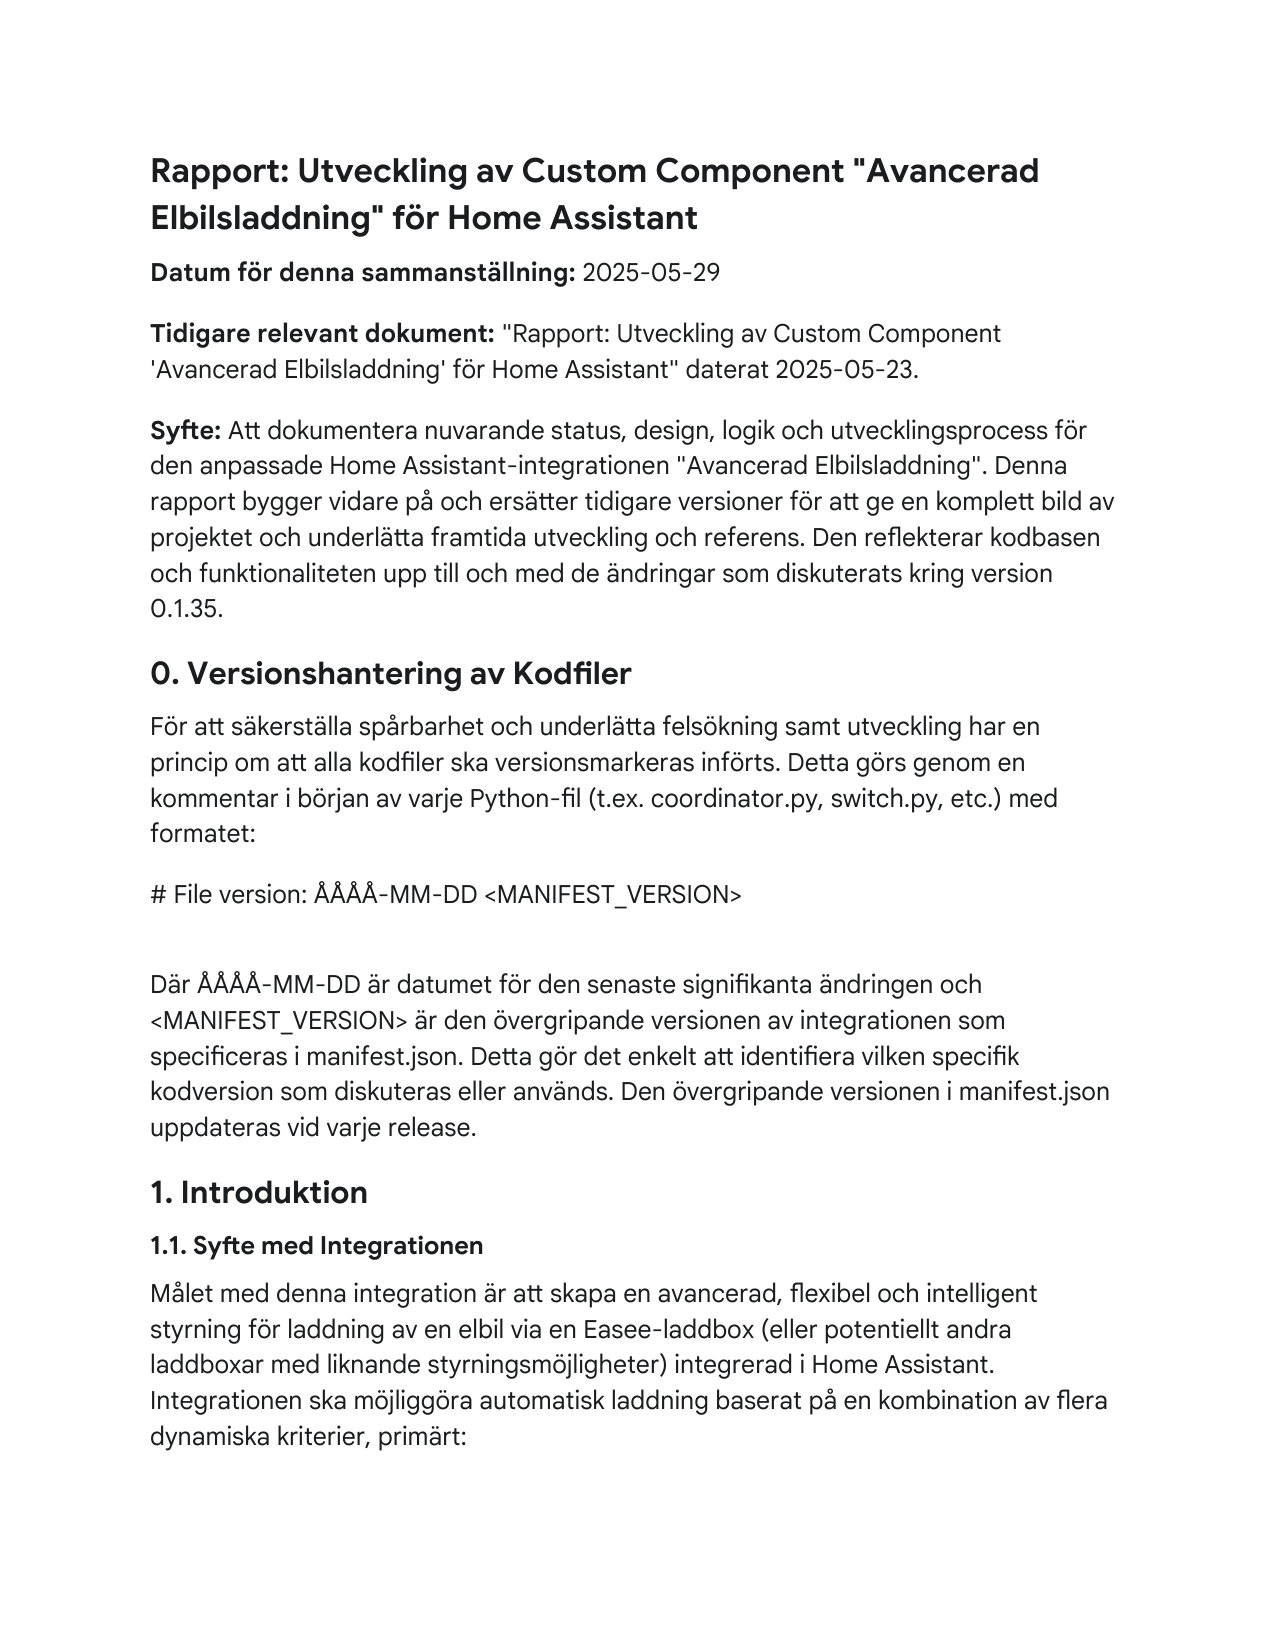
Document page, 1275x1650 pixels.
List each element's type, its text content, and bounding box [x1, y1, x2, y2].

text Datum för denna sammanställning: 2025-05-29 [150, 258, 1125, 289]
subtitle 0. Versionshantering av Kodfiler [150, 654, 1125, 693]
text För att säkerställa spårbarhet och underlätta felsökning samt utveckling har en princip om att alla kodfiler ska versionsmarkeras införts. Detta görs genom en kommentar i början av varje Python-fil (t.ex. coordinator.py, switch.py, etc.) med formatet: [150, 711, 1125, 850]
text Syfte: Att dokumentera nuvarande status, design, logik och utvecklingsprocess för den anpassade Home Assistant-integrationen "Avancerad Elbilsladdning". Denna rapport bygger vidare på och ersätter tidigare versioner för att ge en komplett bild av projektet och underlätta framtida utveckling och referens. Den reflekterar kodbasen och funktionaliteten upp till och med de ändringar som diskuterats kring version 0.1.35. [150, 415, 1125, 625]
subtitle Rapport: Utveckling av Custom Component "Avancerad Elbilsladdning" för Home Assistant [150, 150, 1125, 239]
text Målet med denna integration är att skapa en avancerad, flexibel och intelligent styrning för laddning av en elbil via en Easee-laddbox (eller potentiellt andra laddboxar med liknande styrningsmöjligheter) integrerad i Home Assistant. Integrationen ska möjliggöra automatisk laddning baserat på en kombination av flera dynamiska kriterier, primärt: [150, 1278, 1125, 1452]
text # File version: ÅÅÅÅ-MM-DD <MANIFEST_VERSION> [150, 879, 1125, 941]
text Tidigare relevant dokument: "Rapport: Utveckling av Custom Component 'Avancerad Elbilsladdning' för Home Assistant" daterat 2025-05-23. [150, 318, 1125, 386]
text Där ÅÅÅÅ-MM-DD är datumet för den senaste signifikanta ändringen och <MANIFEST_VERSION> är den övergripande versionen av integrationen som specificeras i manifest.json. Detta gör det enkelt att identifiera vilken specifik kodversion som diskuteras eller används. Den övergripande versionen i manifest.json uppdateras vid varje release. [150, 969, 1125, 1143]
subtitle 1. Introduktion [150, 1173, 1125, 1212]
subtitle 1.1. Syfte med Integrationen [150, 1230, 1125, 1261]
